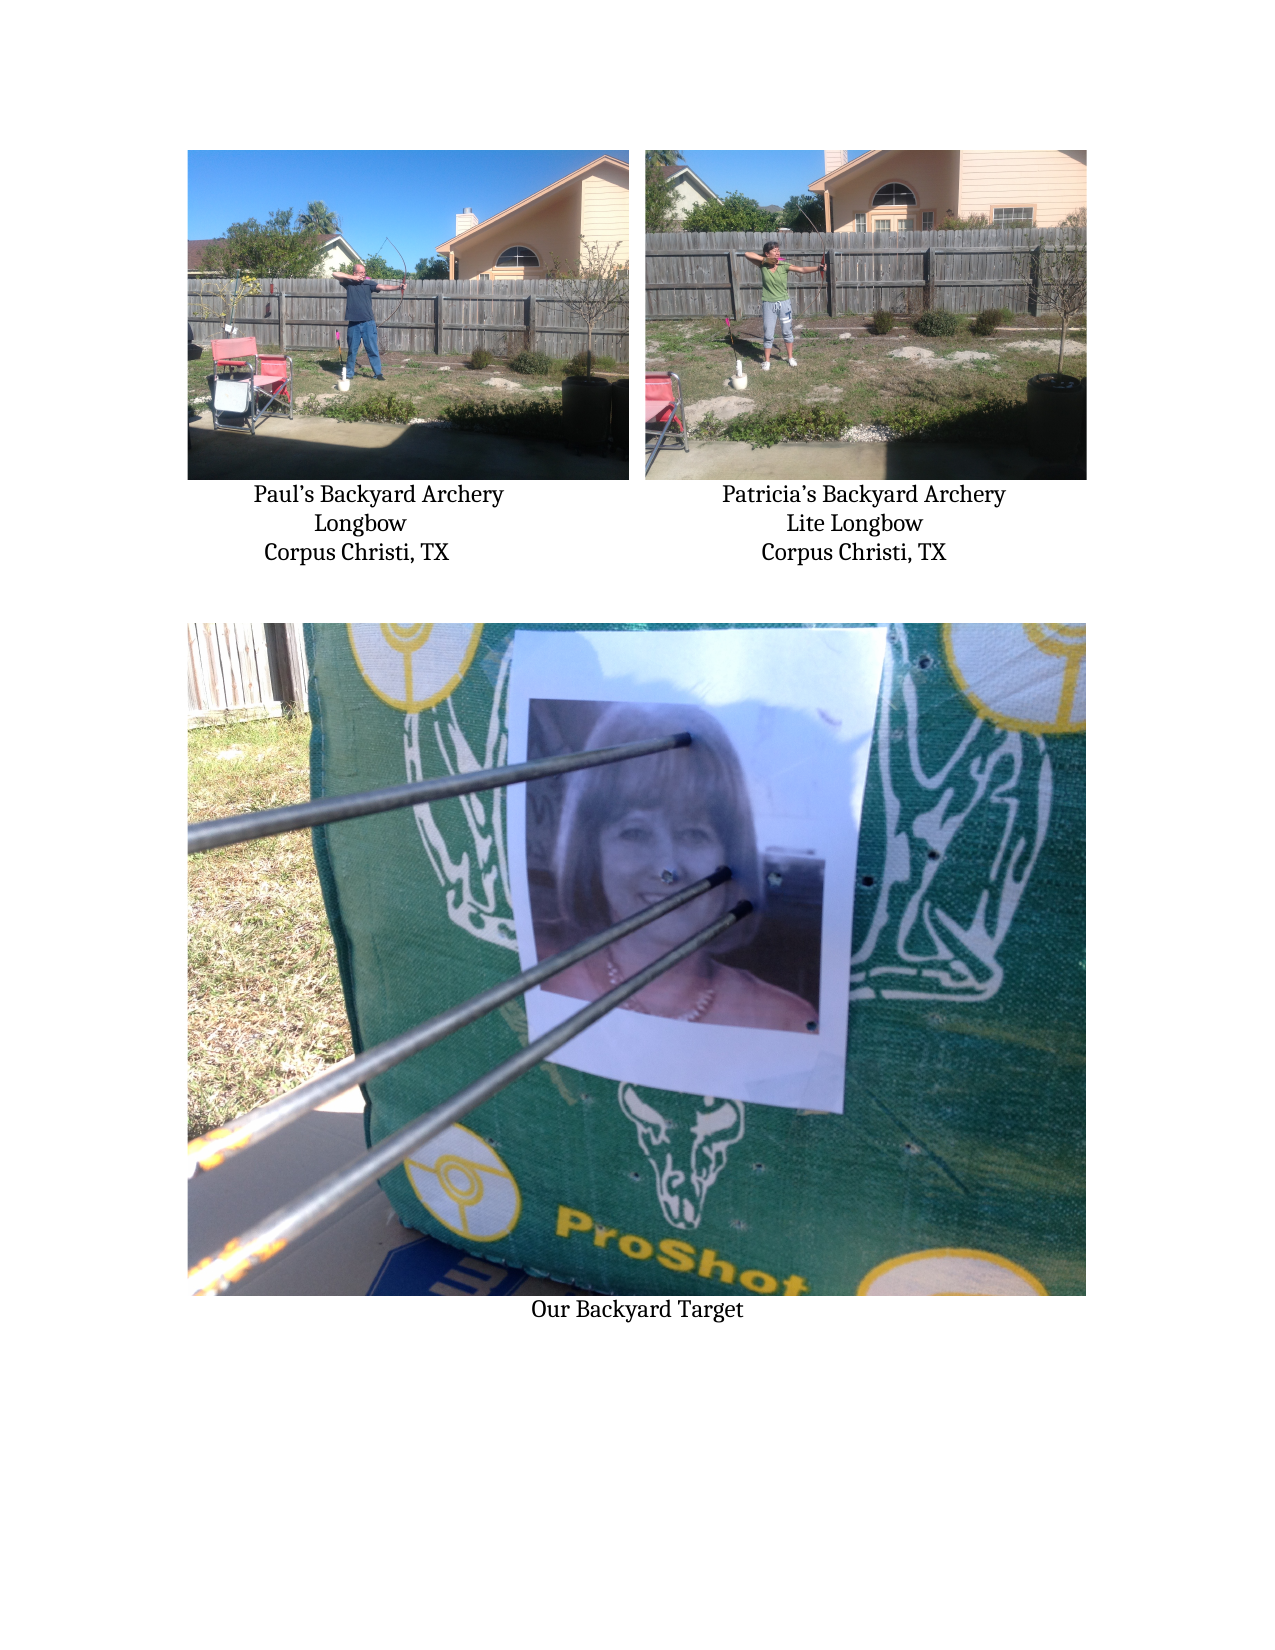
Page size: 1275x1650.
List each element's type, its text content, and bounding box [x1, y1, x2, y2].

picture [187, 150, 629, 480]
text Our Backyard Target [187, 1295, 1087, 1324]
text Corpus Christi, TX Corpus Christi, TX [187, 537, 1087, 566]
text Paul’s Backyard Archery Patricia’s Backyard Archery [187, 480, 1087, 509]
picture [187, 623, 1086, 1296]
picture [645, 150, 1087, 480]
text Longbow Lite Longbow [187, 509, 1087, 537]
